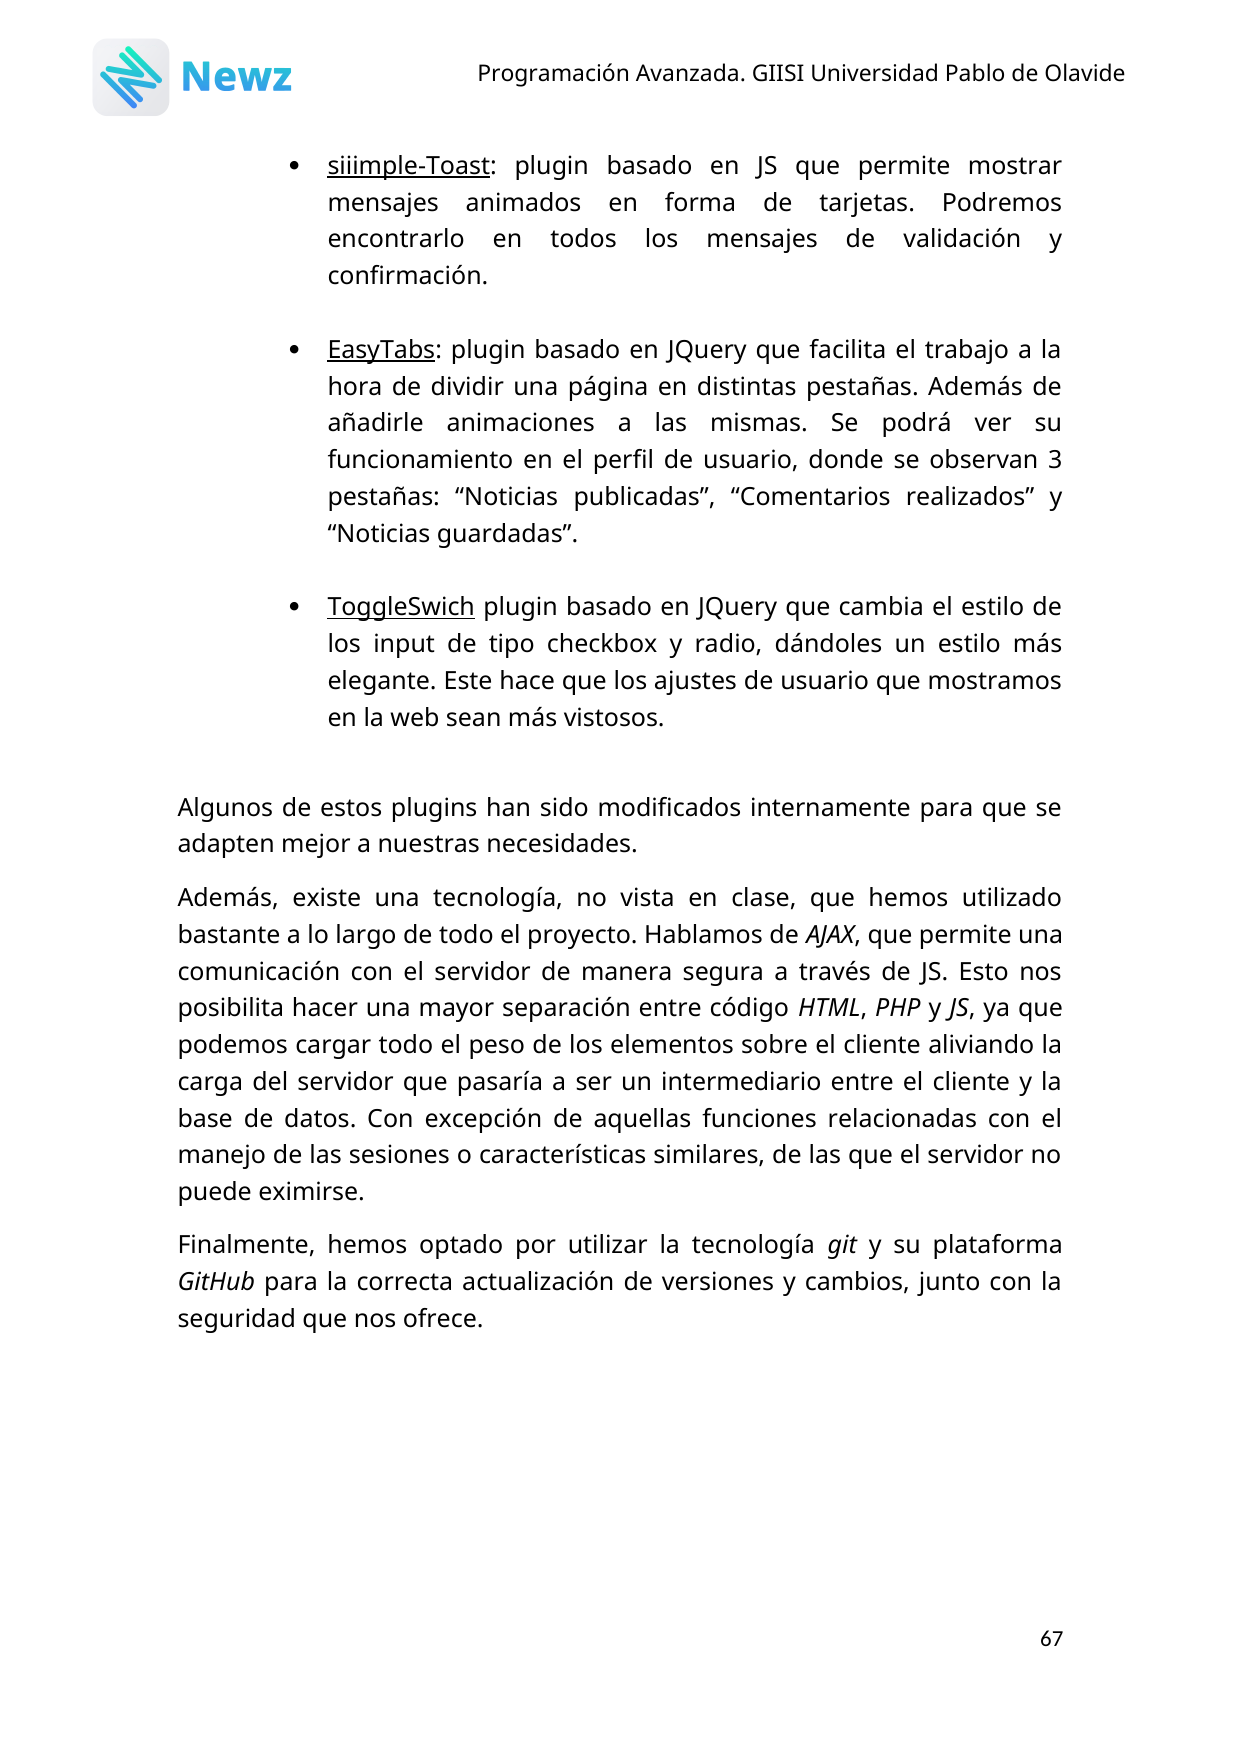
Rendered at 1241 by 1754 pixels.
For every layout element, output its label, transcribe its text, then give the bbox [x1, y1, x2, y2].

list EasyTabs: plugin basado en JQuery que facilita el trabajo a la hora de dividir una página en distintas pestañas. Además de añadirle animaciones a las mismas. Se podrá ver su funcionamiento en el perfil de usuario, donde se observan 3 pestañas: “Noticias publicadas”, “Comentarios realizados” y “Noticias guardadas”. [290, 331, 1063, 549]
list siiimple-Toast: plugin basado en JS que permite mostrar mensajes animados en forma de tarjetas. Podremos encontrarlo en todos los mensajes de validación y confirmación. [290, 148, 1063, 292]
text Además, existe una tecnología, no vista en clase, que hemos utilizado bastante a lo largo de todo el proyecto. Hablamos de AJAX, que permite una comunicación con el servidor de manera segura a través de JS. Esto nos posibilita hacer una mayor separación entre código HTML, PHP y JS, ya que podemos cargar todo el peso de los elementos sobre el cliente aliviando la carga del servidor que pasaría a ser un intermediario entre el cliente y la base de datos. Con excepción de aquellas funciones relacionadas con el manejo de las sesiones o características similares, de las que el servidor no puede eximirse. [177, 879, 1063, 1208]
text Algunos de estos plugins han sido modificados internamente para que se adapten mejor a nuestras necesidades. [177, 789, 1063, 860]
text Finalmente, hemos optado por utilizar la tecnología git y su plataforma GitHub para la correcta actualización de versiones y cambios, junto con la seguridad que nos ofrece. [177, 1227, 1063, 1335]
list ToggleSwich plugin basado en JQuery que cambia el estilo de los input de tipo checkbox y radio, dándoles un estilo más elegante. Este hace que los ajustes de usuario que mostramos en la web sean más vistosos. [290, 589, 1063, 733]
picture [87, 18, 297, 137]
